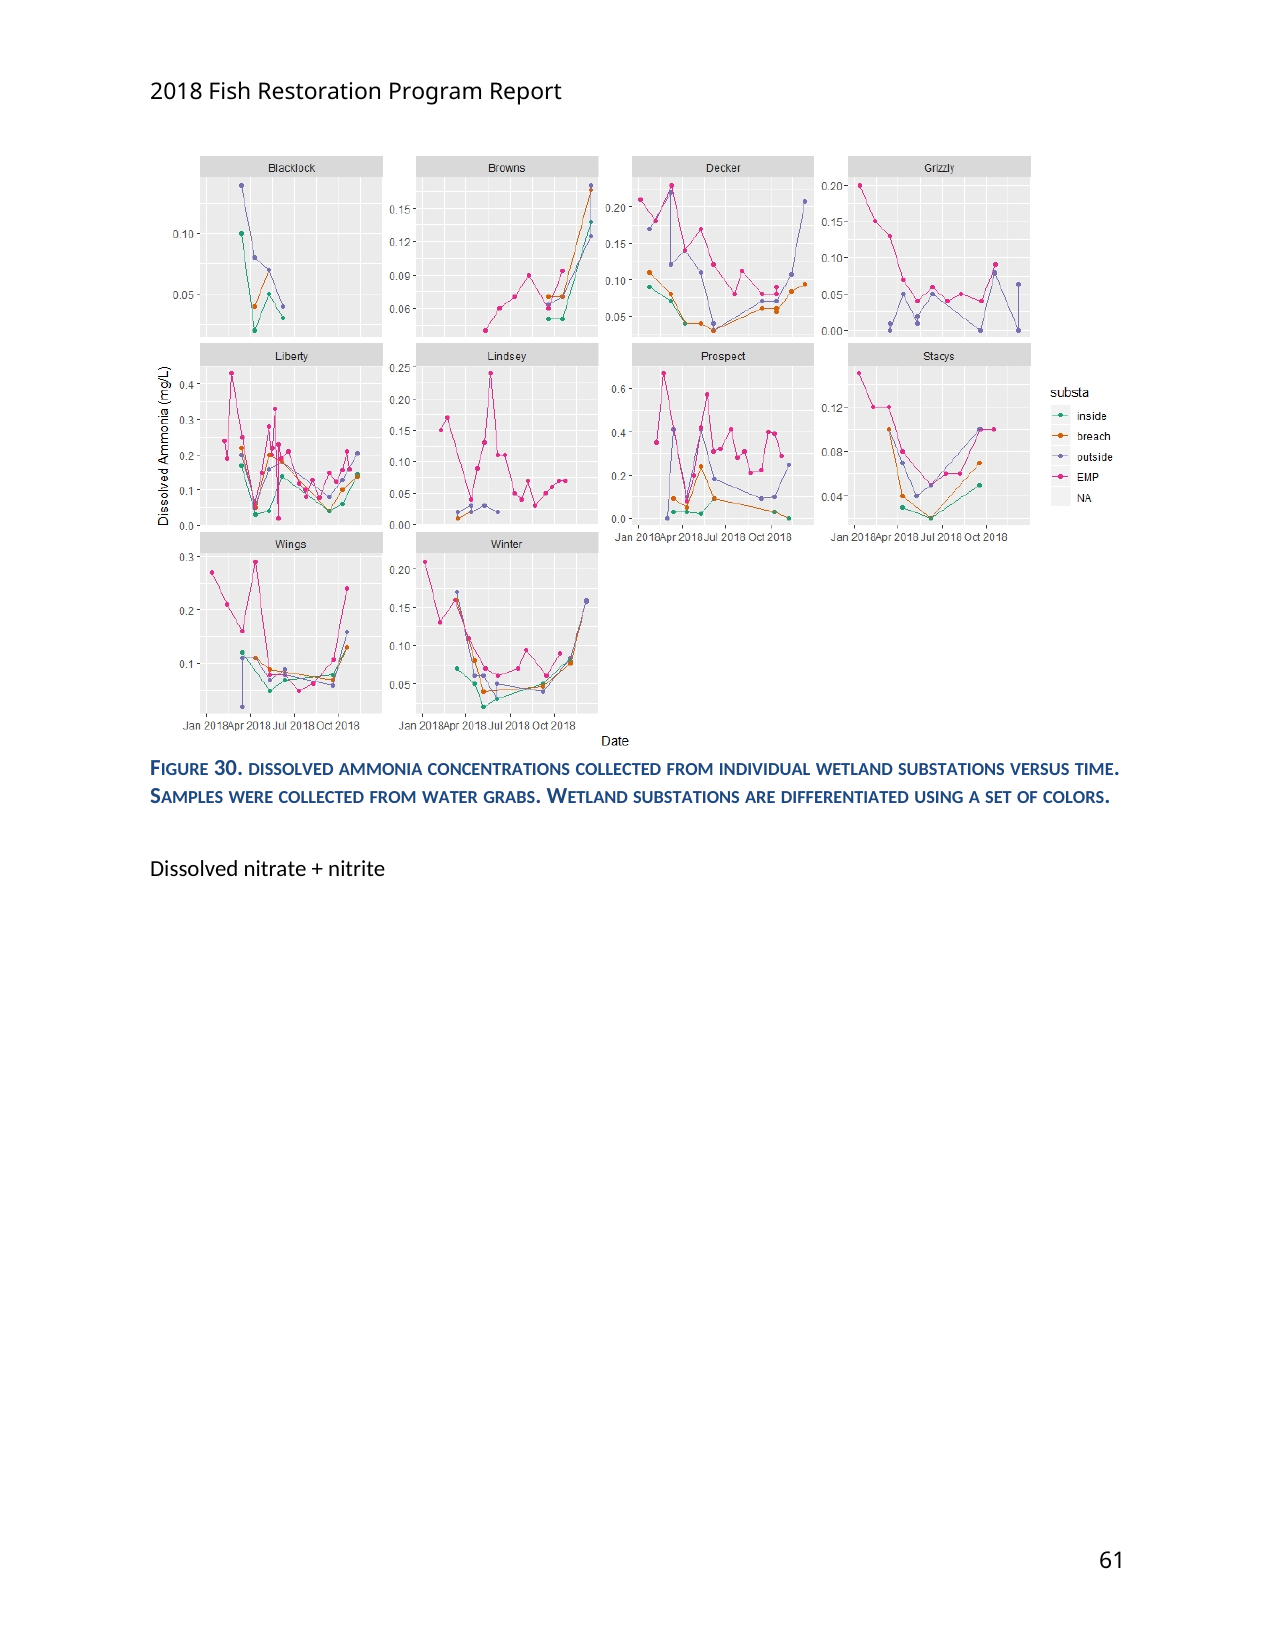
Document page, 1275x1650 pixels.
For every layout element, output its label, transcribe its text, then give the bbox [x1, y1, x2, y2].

picture [150, 150, 1125, 754]
text Dissolved nitrate + nitrite [150, 854, 1125, 882]
text Figure 30. dissolved ammonia concentrations collected from individual wetland substations versus time. Samples were collected from water grabs. Wetland substations are differentiated using a set of colors. [150, 754, 1125, 809]
